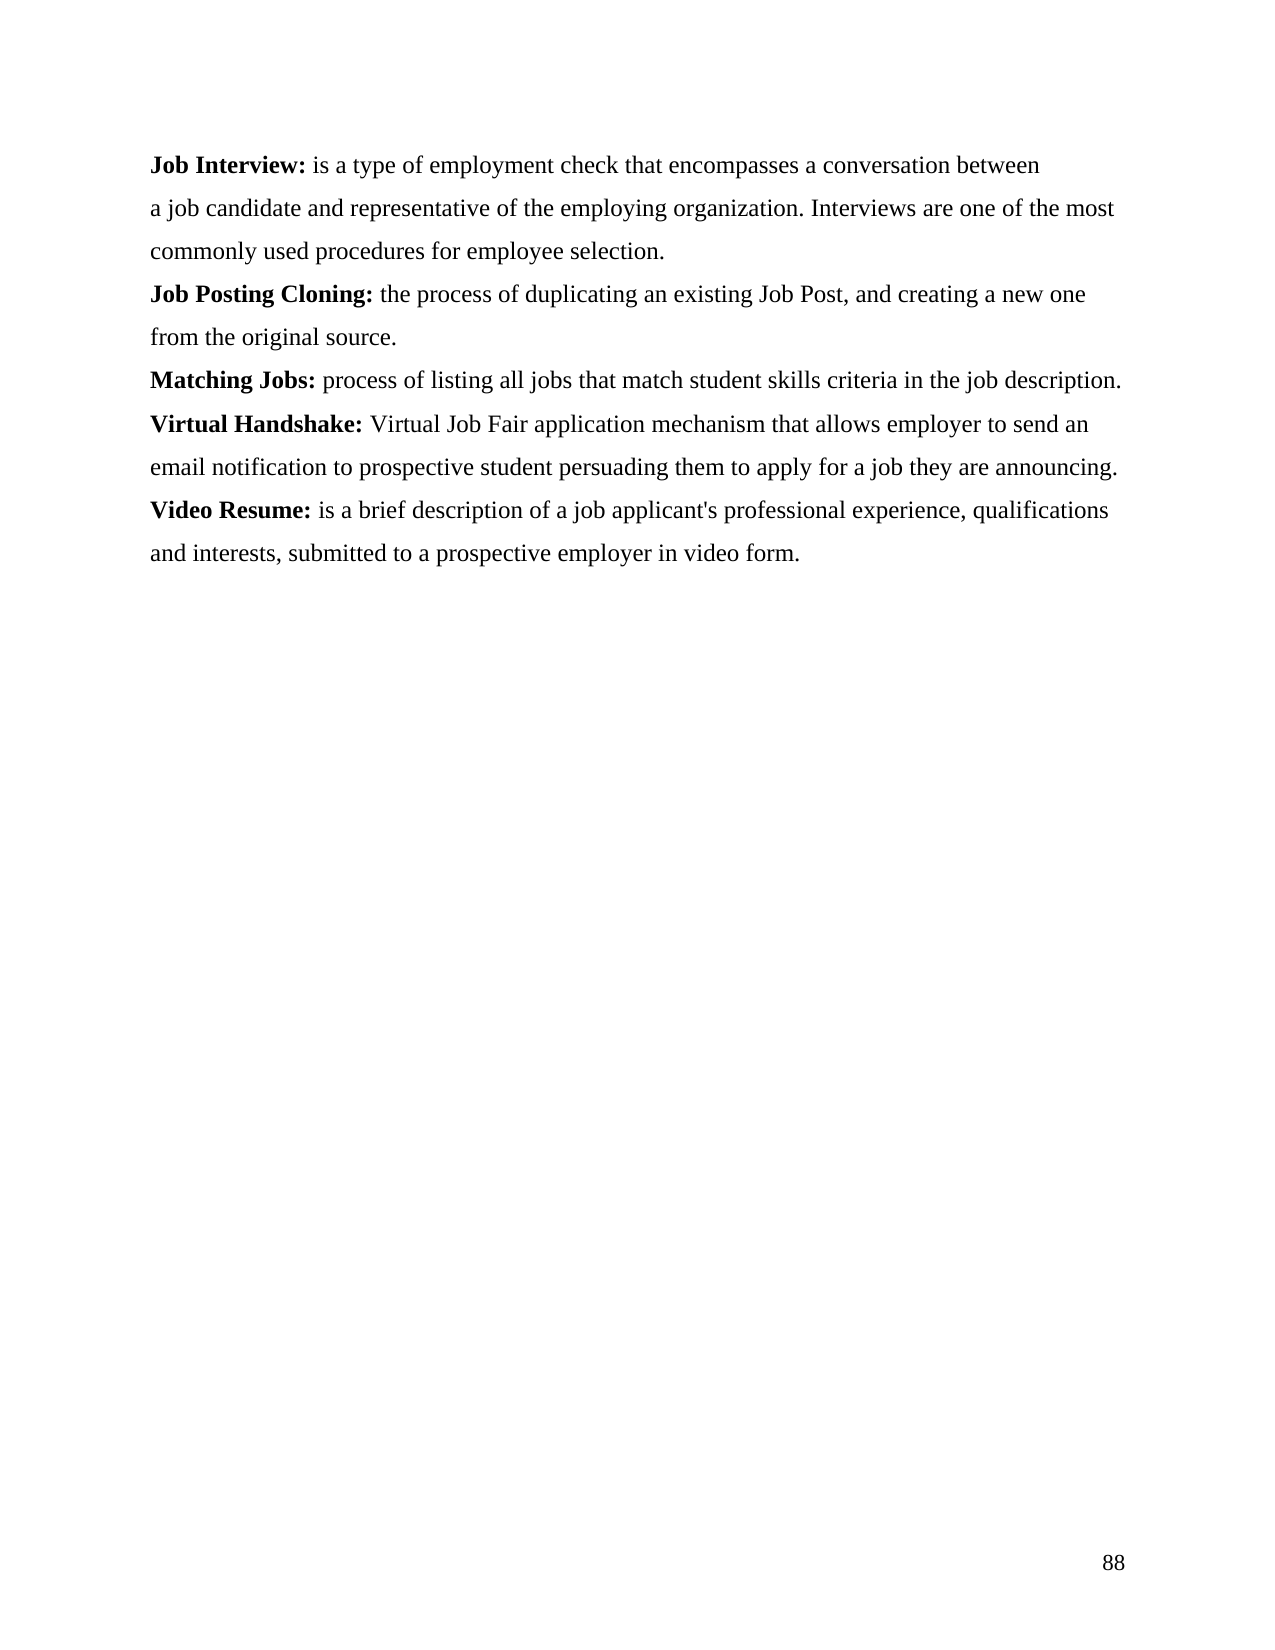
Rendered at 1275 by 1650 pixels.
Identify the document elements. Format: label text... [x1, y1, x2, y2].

text Job Interview: is a type of employment check that encompasses a conversation between a job candidate and representative of the employing organization. Interviews are one of the most commonly used procedures for employee selection. [150, 150, 1125, 265]
text Virtual Handshake: Virtual Job Fair application mechanism that allows employer to send an email notification to prospective student persuading them to apply for a job they are announcing. [150, 409, 1125, 481]
text Video Resume: is a brief description of a job applicant's professional experience, qualifications and interests, submitted to a prospective employer in video form. [150, 495, 1125, 567]
text Matching Jobs: process of listing all jobs that match student skills criteria in the job description. [150, 366, 1125, 394]
text Job Posting Cloning: the process of duplicating an existing Job Post, and creating a new one from the original source. [150, 279, 1125, 351]
